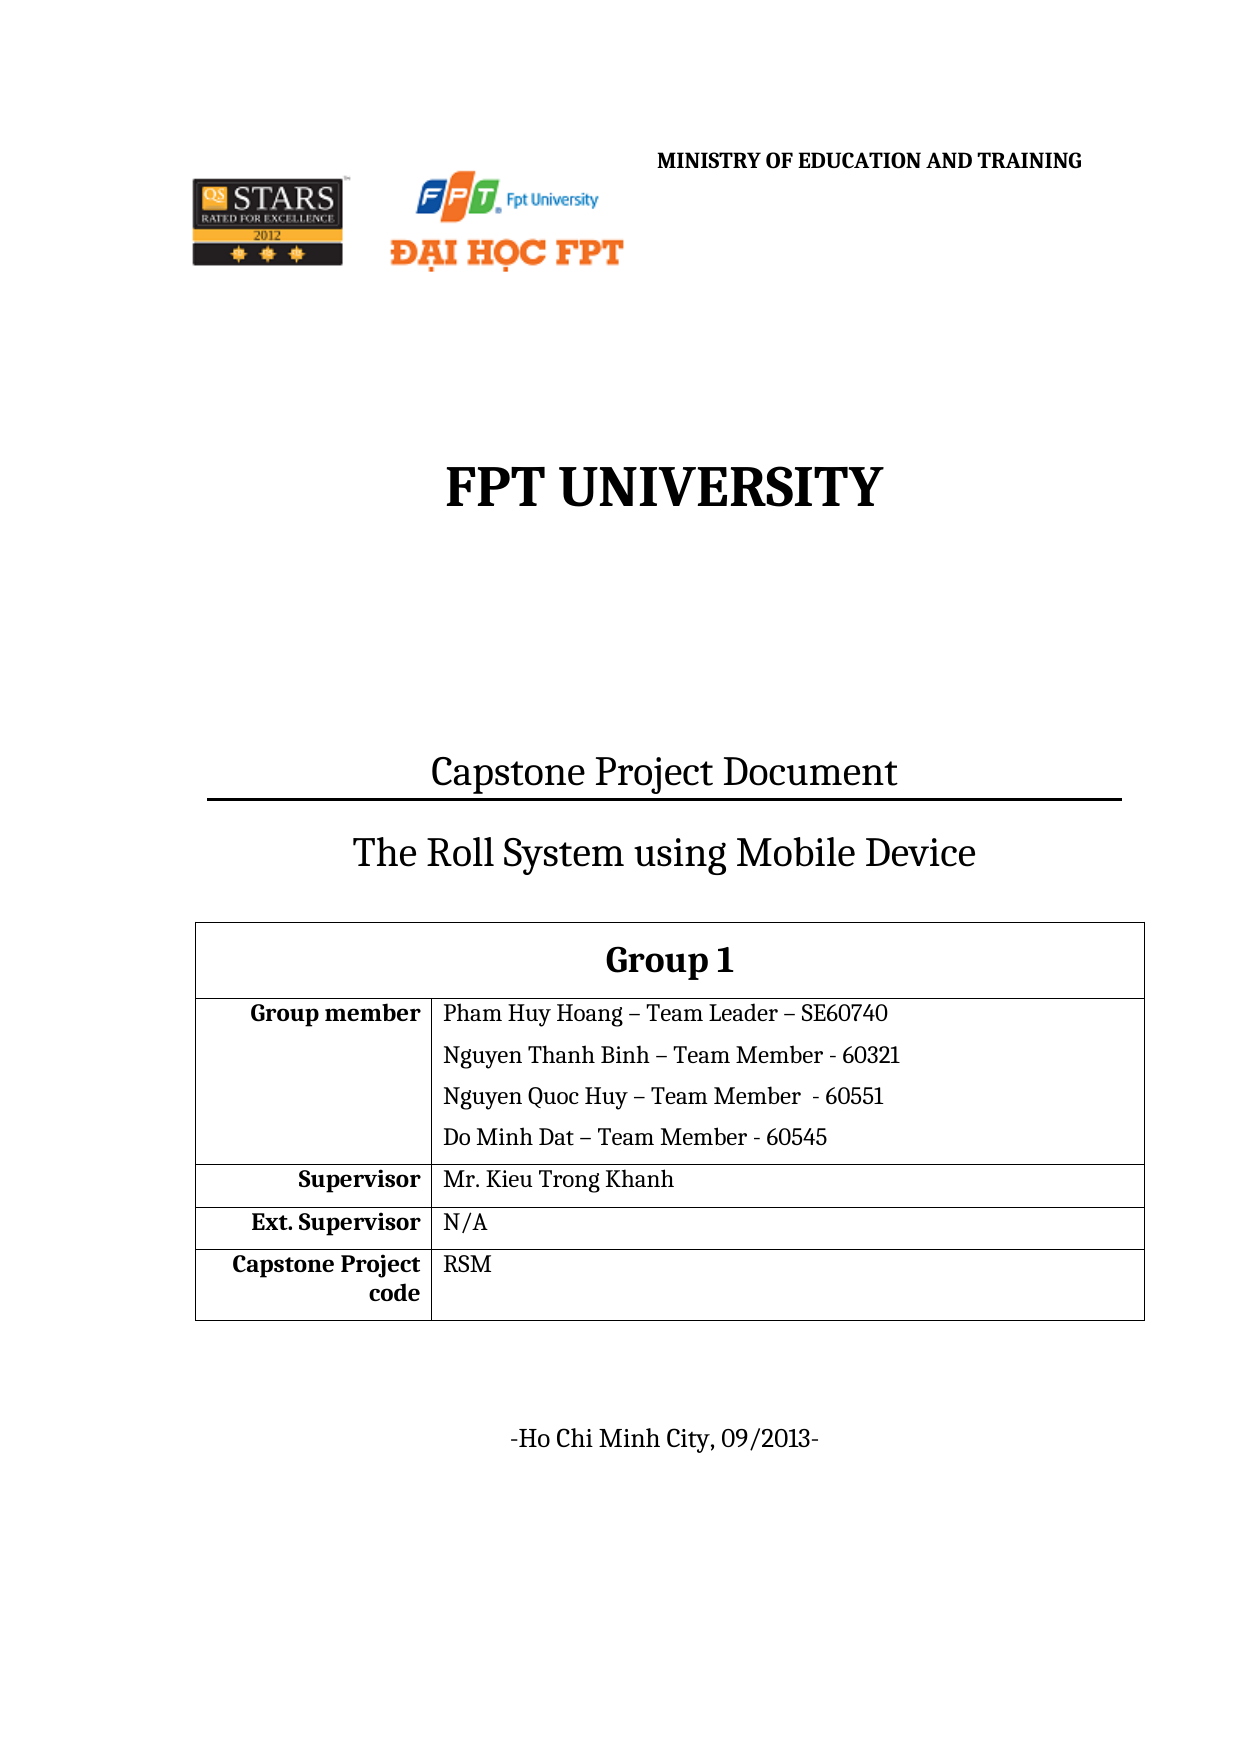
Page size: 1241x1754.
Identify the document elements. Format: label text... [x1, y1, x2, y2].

table_header Group 1 [196, 923, 1144, 998]
table_cell Supervisor [196, 1165, 431, 1207]
table_cell N/A [432, 1208, 1144, 1249]
text FPT UNIVERSITY [207, 454, 1122, 521]
picture [179, 154, 647, 283]
table_cell Capstone Project code [196, 1250, 431, 1320]
table_cell Mr. Kieu Trong Khanh [432, 1165, 1144, 1207]
table_cell Pham Huy Hoang – Team Leader – SE60740 Nguyen Thanh Binh – Team Member - 60321 Nguyen Quoc Huy – Team Member - 60551 Do Minh Dat – Team Member - 60545 [432, 999, 1144, 1164]
text Capstone Project Document [207, 748, 1122, 798]
text MINISTRY OF EDUCATION AND TRAINING [657, 148, 1122, 174]
table_cell Ext. Supervisor [196, 1208, 431, 1249]
table_cell Group member [196, 999, 431, 1164]
text -Ho Chi Minh City, 09/2013- [207, 1423, 1122, 1454]
table_cell RSM [432, 1250, 1144, 1320]
text The Roll System using Mobile Device [207, 829, 1122, 877]
